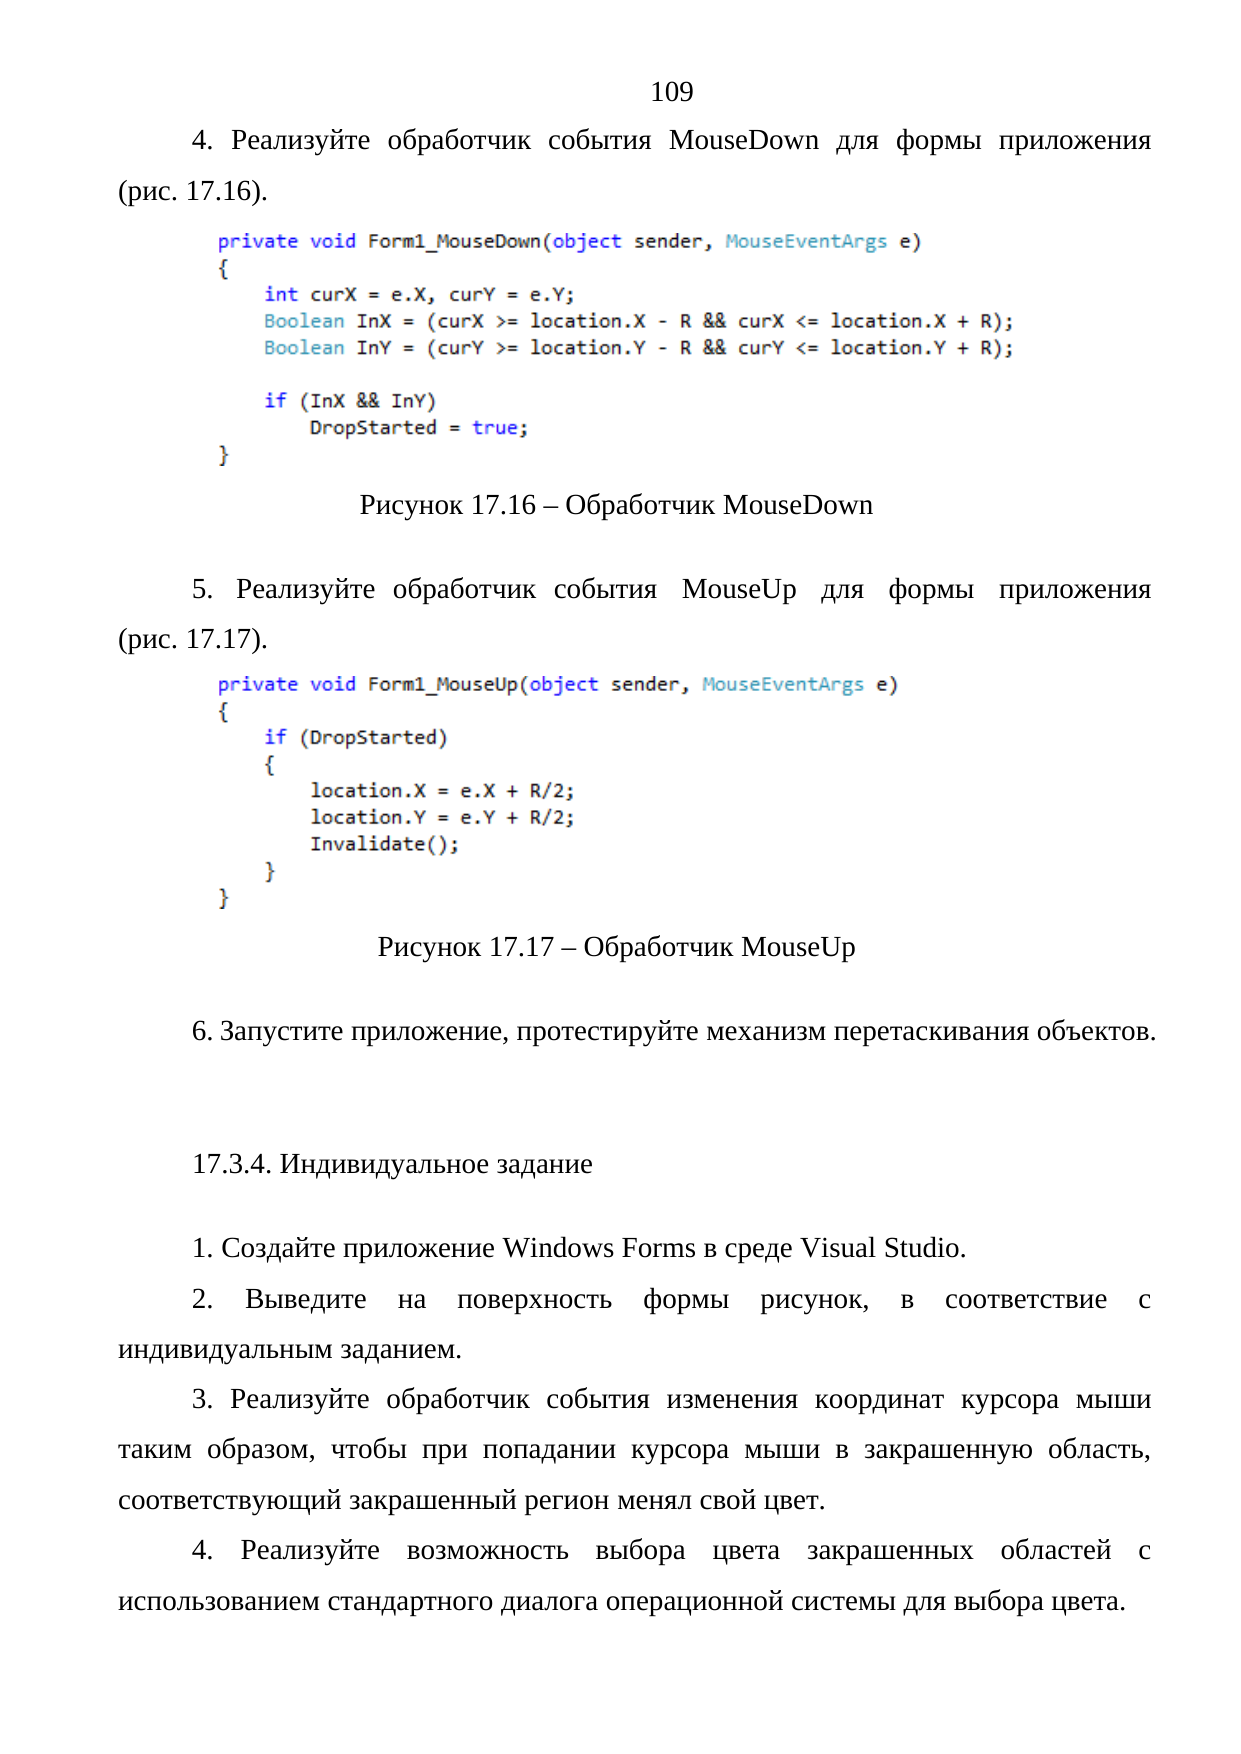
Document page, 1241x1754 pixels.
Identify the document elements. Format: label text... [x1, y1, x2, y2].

list Выведите на поверхность формы рисунок, в соответствие с индивидуальным заданием. [118, 1281, 1151, 1364]
text 17.3.4. Индивидуальное задание [192, 1147, 1176, 1180]
list Реализуйте обработчик события изменения координат курсора мыши таким образом, чтобы при попадании курсора мыши в закрашенную область, соответствующий закрашенный регион менял свой цвет. [118, 1381, 1152, 1516]
list Запустите приложение, протестируйте механизм перетаскивания объектов. [192, 1013, 1176, 1046]
list Реализуйте обработчик события MouseDown для формы приложения (рис. 17.16). [118, 122, 1152, 206]
picture [218, 676, 898, 909]
list Создайте приложение Windows Forms в среде Visual Studio. [192, 1231, 1176, 1264]
list Реализуйте обработчик события MouseUp для формы приложения (рис. 17.17). [118, 571, 1152, 654]
list Реализуйте возможность выбора цвета закрашенных областей с использованием стандартного диалога операционной системы для выбора цвета. [118, 1532, 1151, 1616]
picture [218, 233, 1012, 466]
